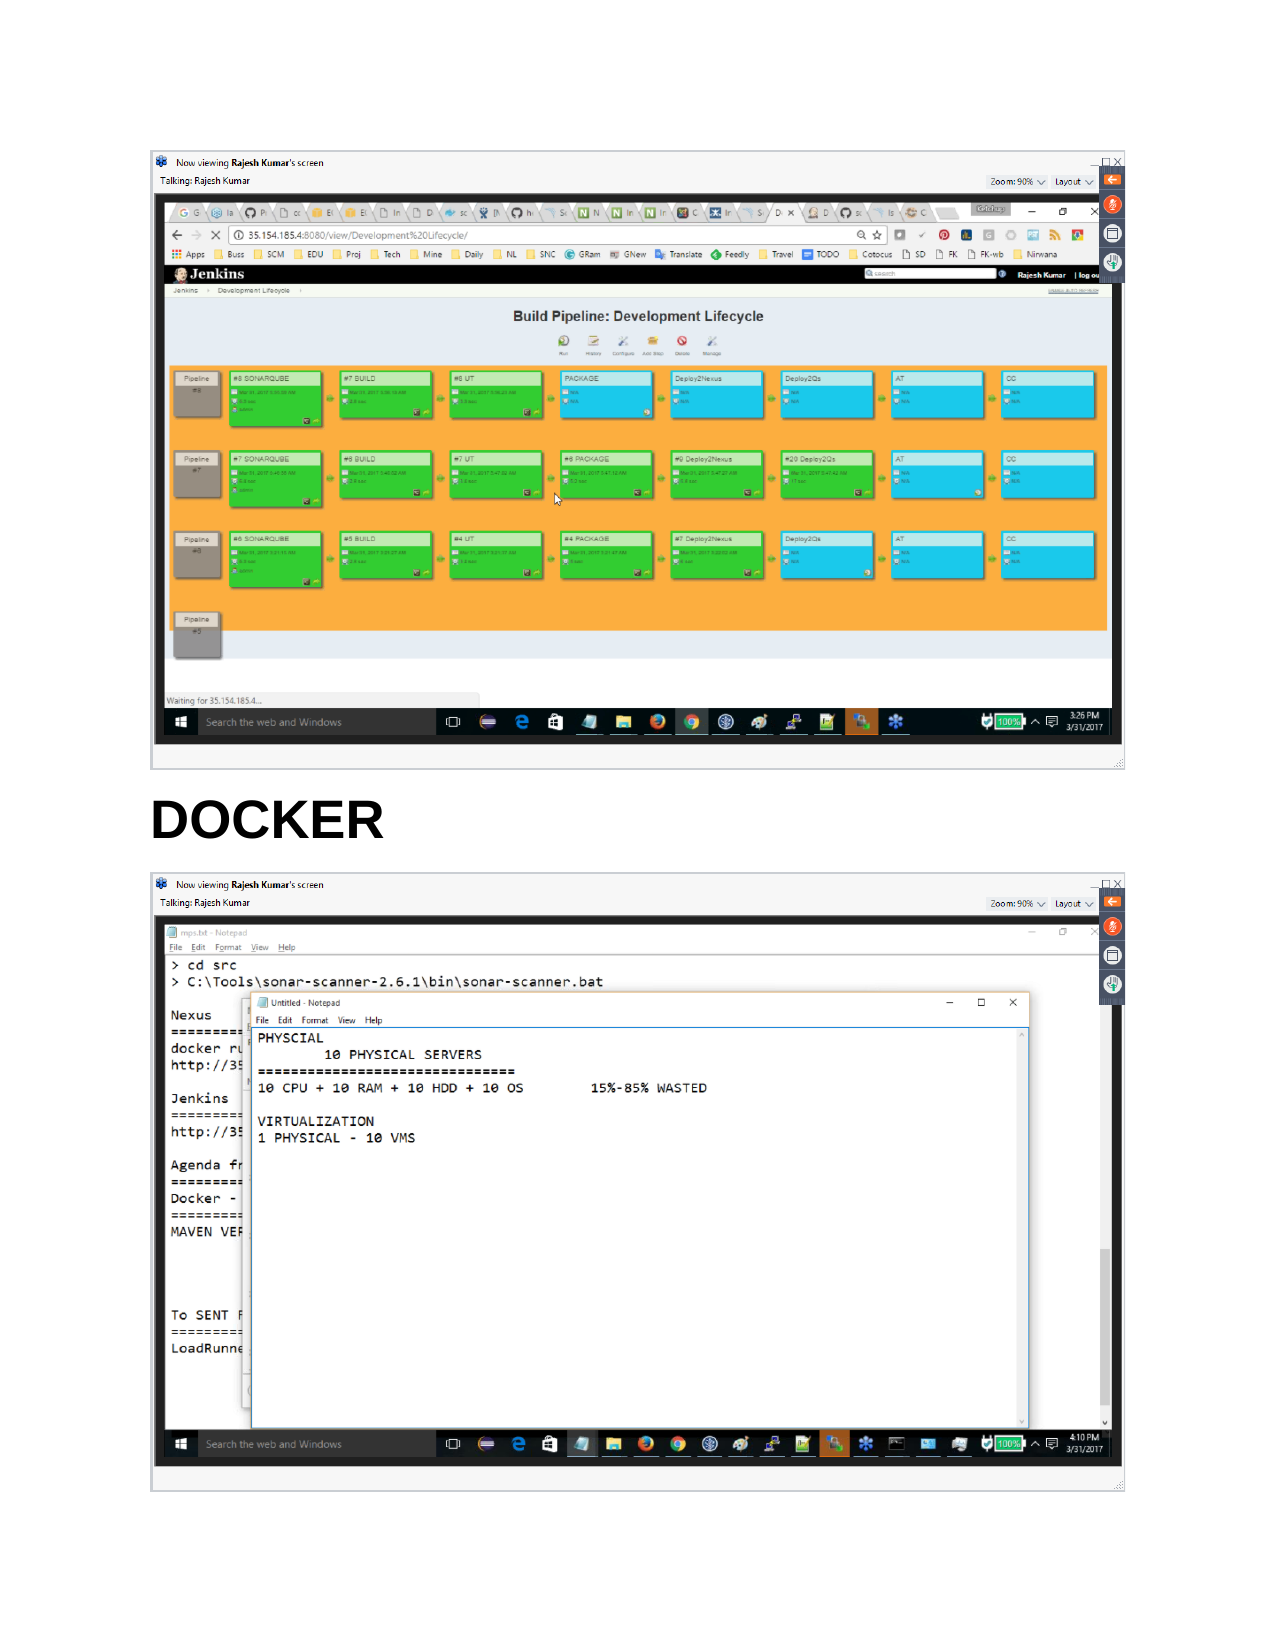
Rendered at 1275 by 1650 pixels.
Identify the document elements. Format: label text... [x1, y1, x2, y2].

text DOCKER [150, 788, 1125, 850]
picture [150, 150, 1125, 770]
picture [150, 872, 1125, 1492]
